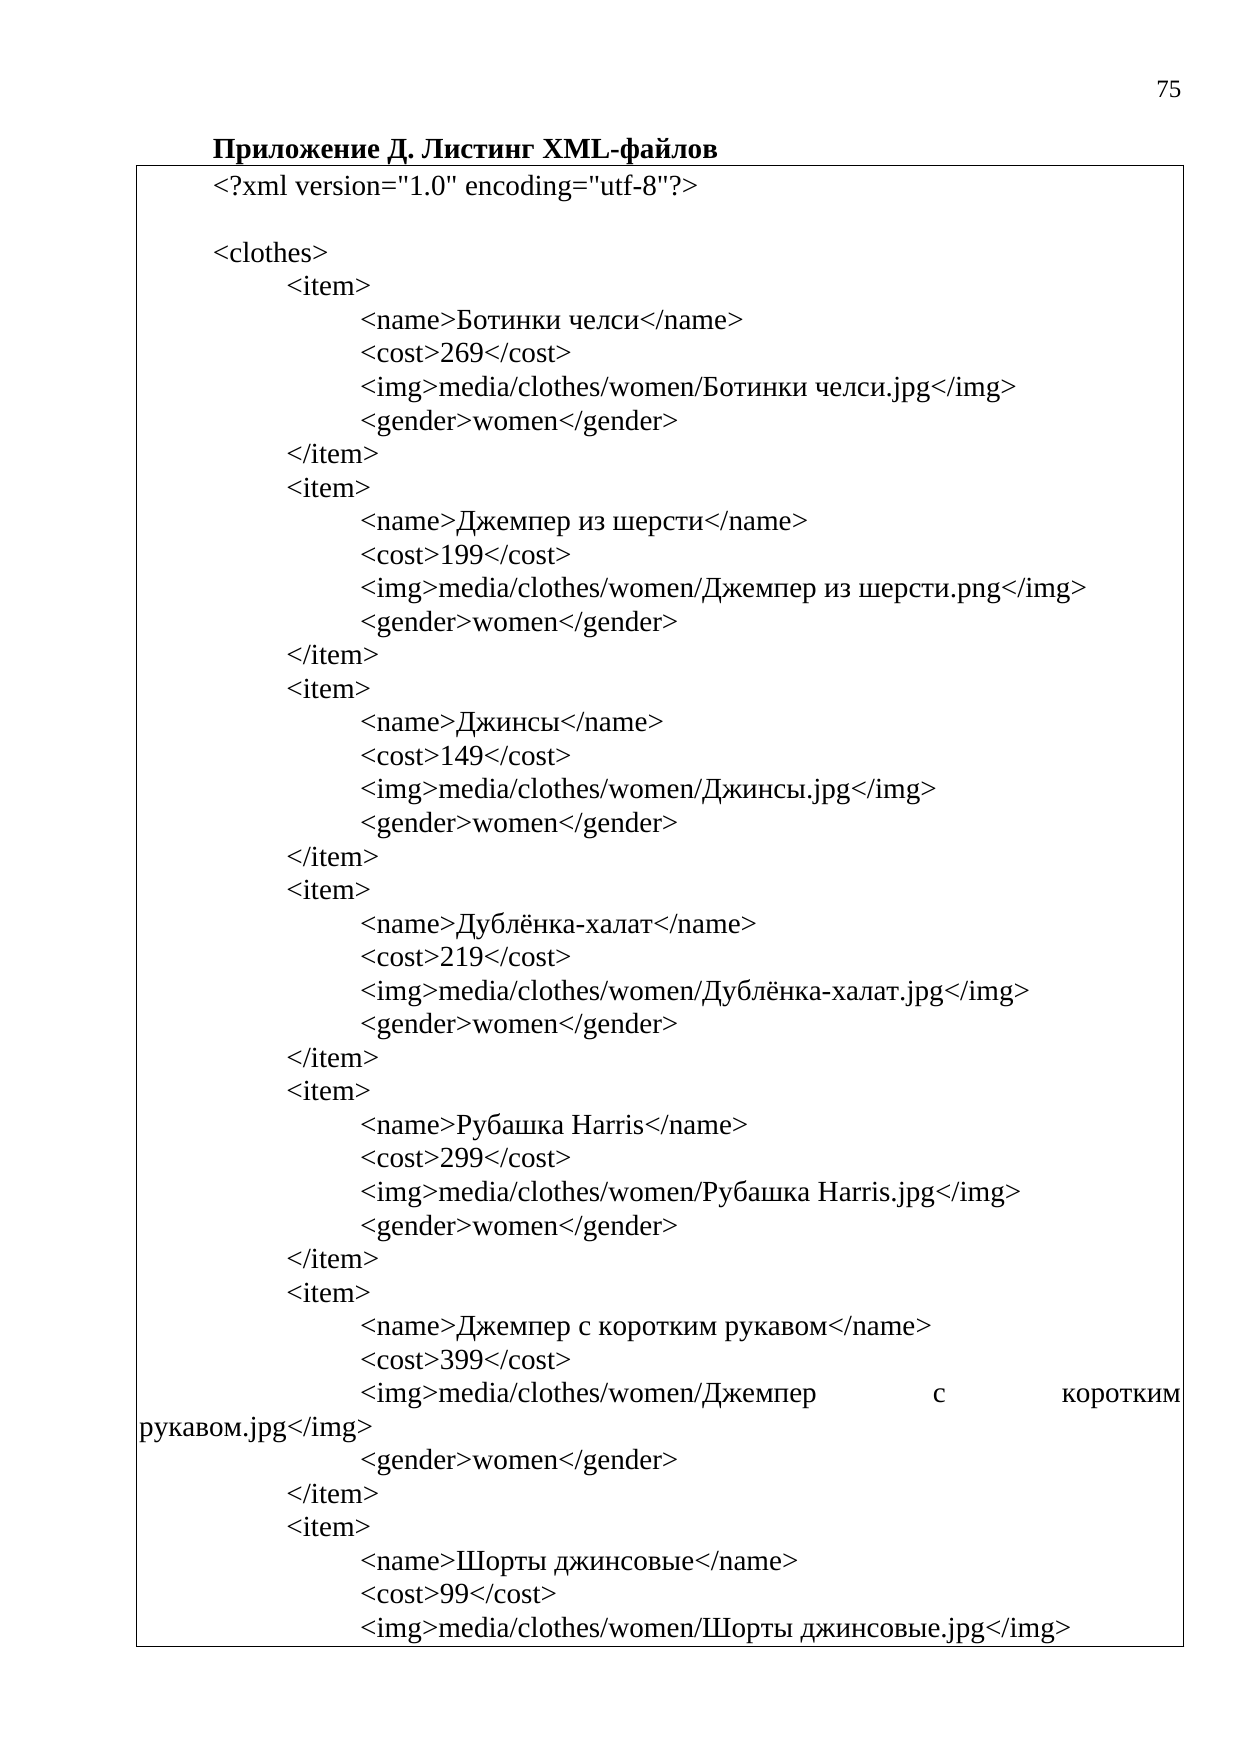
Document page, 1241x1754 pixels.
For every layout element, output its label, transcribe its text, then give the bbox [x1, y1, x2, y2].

text <img>media/clothes/women/Рубашка Harris.jpg</img> [137, 1171, 1183, 1204]
text </item> [137, 1238, 1183, 1272]
text <item> [137, 1506, 1183, 1540]
text <img>media/clothes/women/Джинсы.jpg</img> [137, 768, 1183, 802]
text <gender>women</gender> [137, 601, 1183, 634]
text <?xml version="1.0" encoding="utf-8"?> [137, 166, 1183, 201]
text <cost>399</cost> [137, 1339, 1183, 1372]
text <gender>women</gender> [137, 802, 1183, 836]
text </item> [137, 433, 1183, 467]
text <gender>women</gender> [137, 1204, 1183, 1238]
text <name>Джемпер из шерсти</name> [137, 500, 1183, 534]
text <item> [137, 668, 1183, 701]
text <img>media/clothes/women/Джемпер из шерсти.png</img> [137, 567, 1183, 601]
text <img>media/clothes/women/Дублёнка-халат.jpg</img> [137, 970, 1183, 1003]
text <img>media/clothes/women/Джемпер с коротким рукавом.jpg</img> [137, 1372, 1183, 1439]
text <name>Дублёнка-халат</name> [137, 903, 1183, 936]
text <cost>149</cost> [137, 735, 1183, 768]
text <cost>219</cost> [137, 936, 1183, 970]
text </item> [137, 836, 1183, 869]
text <item> [137, 869, 1183, 903]
text <name>Джинсы</name> [137, 701, 1183, 735]
text <name>Рубашка Harris</name> [137, 1104, 1183, 1137]
text <name>Ботинки челси</name> [137, 299, 1183, 332]
text <item> [137, 467, 1183, 500]
text </item> [137, 1037, 1183, 1070]
text <cost>269</cost> [137, 332, 1183, 366]
text <item> [137, 1272, 1183, 1305]
text <gender>women</gender> [137, 1439, 1183, 1473]
text <item> [137, 265, 1183, 299]
text </item> [137, 1473, 1183, 1506]
text <cost>299</cost> [137, 1137, 1183, 1171]
text <cost>99</cost> [137, 1573, 1183, 1607]
text <cost>199</cost> [137, 534, 1183, 567]
text <name>Шорты джинсовые</name> [137, 1540, 1183, 1573]
text <item> [137, 1070, 1183, 1104]
text Приложение Д. Листинг XML-файлов [139, 131, 1181, 165]
text <img>media/clothes/women/Шорты джинсовые.jpg</img> [137, 1607, 1183, 1646]
text <gender>women</gender> [137, 399, 1183, 433]
text <name>Джемпер с коротким рукавом</name> [137, 1305, 1183, 1339]
text </item> [137, 634, 1183, 668]
text <img>media/clothes/women/Ботинки челси.jpg</img> [137, 366, 1183, 399]
text <gender>women</gender> [137, 1003, 1183, 1037]
text <clothes> [137, 232, 1183, 265]
